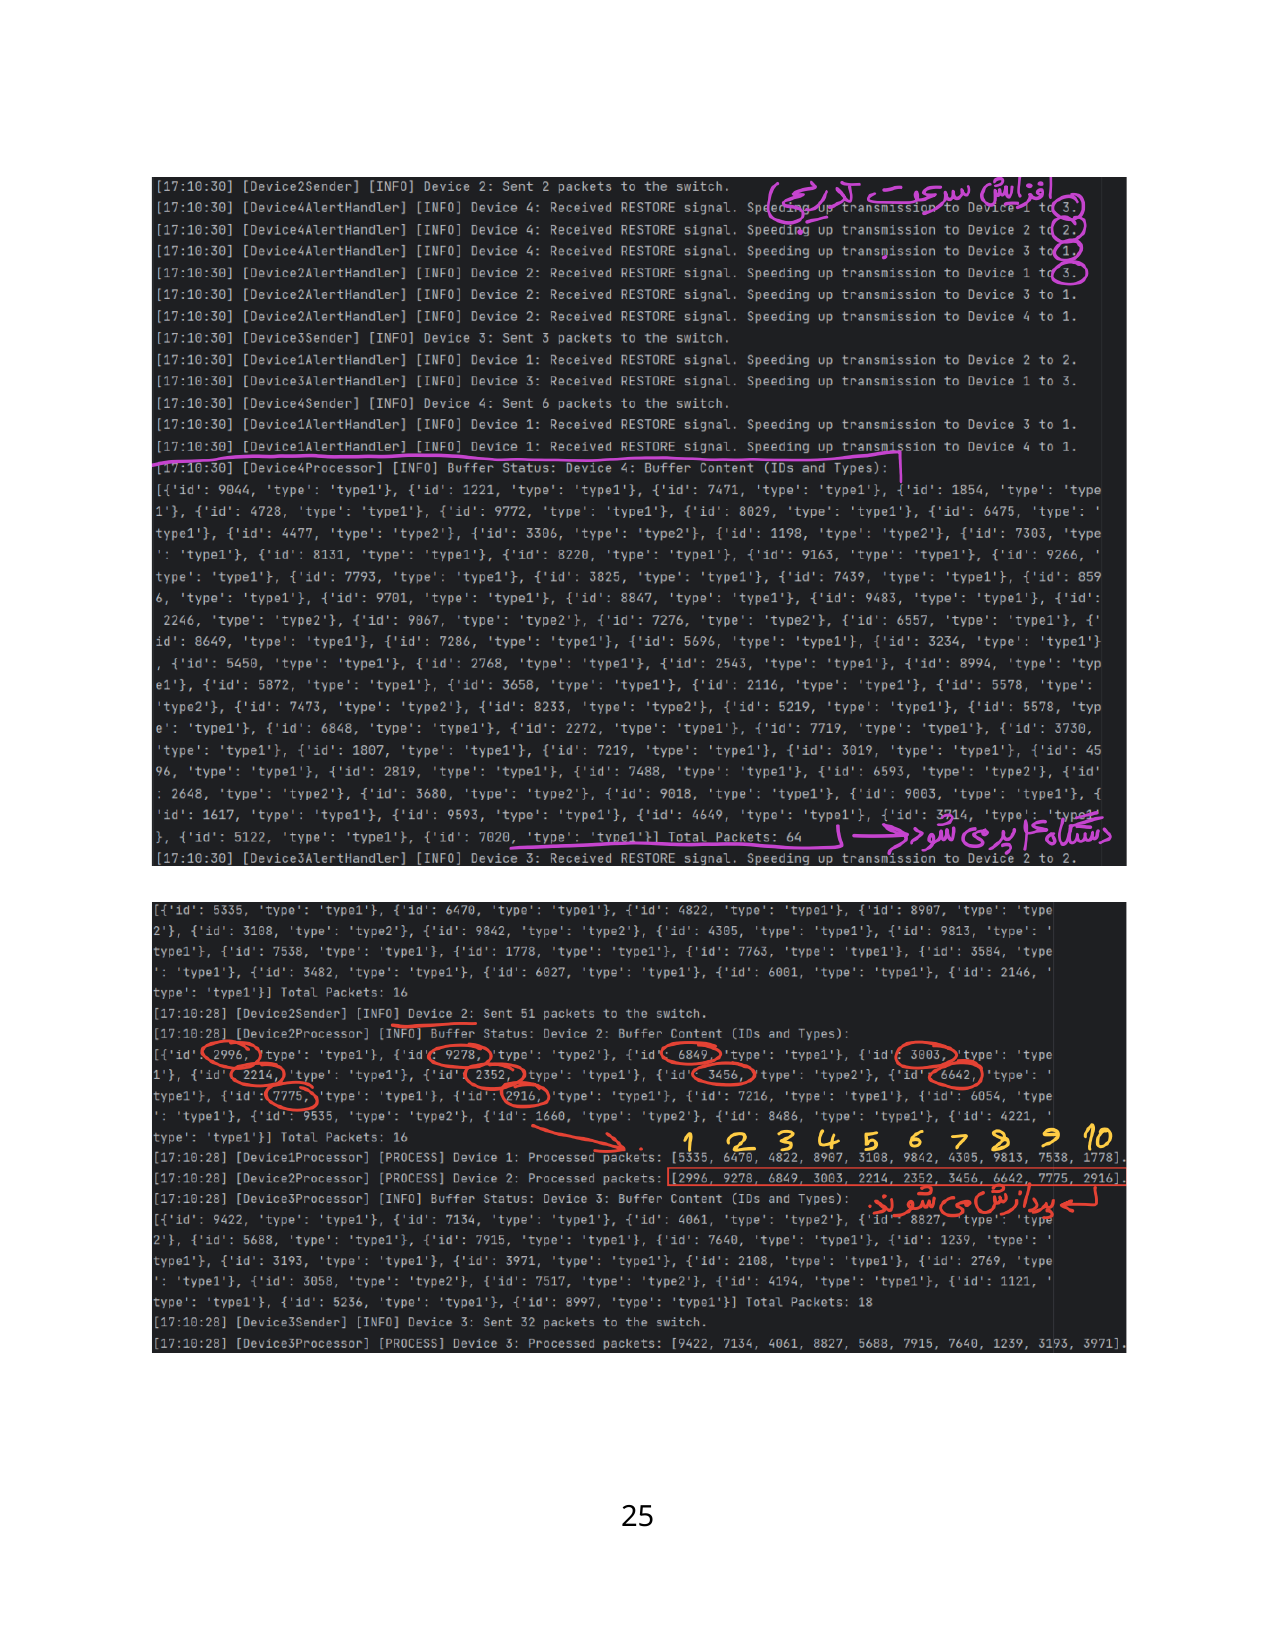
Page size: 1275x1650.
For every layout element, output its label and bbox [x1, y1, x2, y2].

picture [151, 902, 1127, 1353]
picture [151, 177, 1127, 866]
